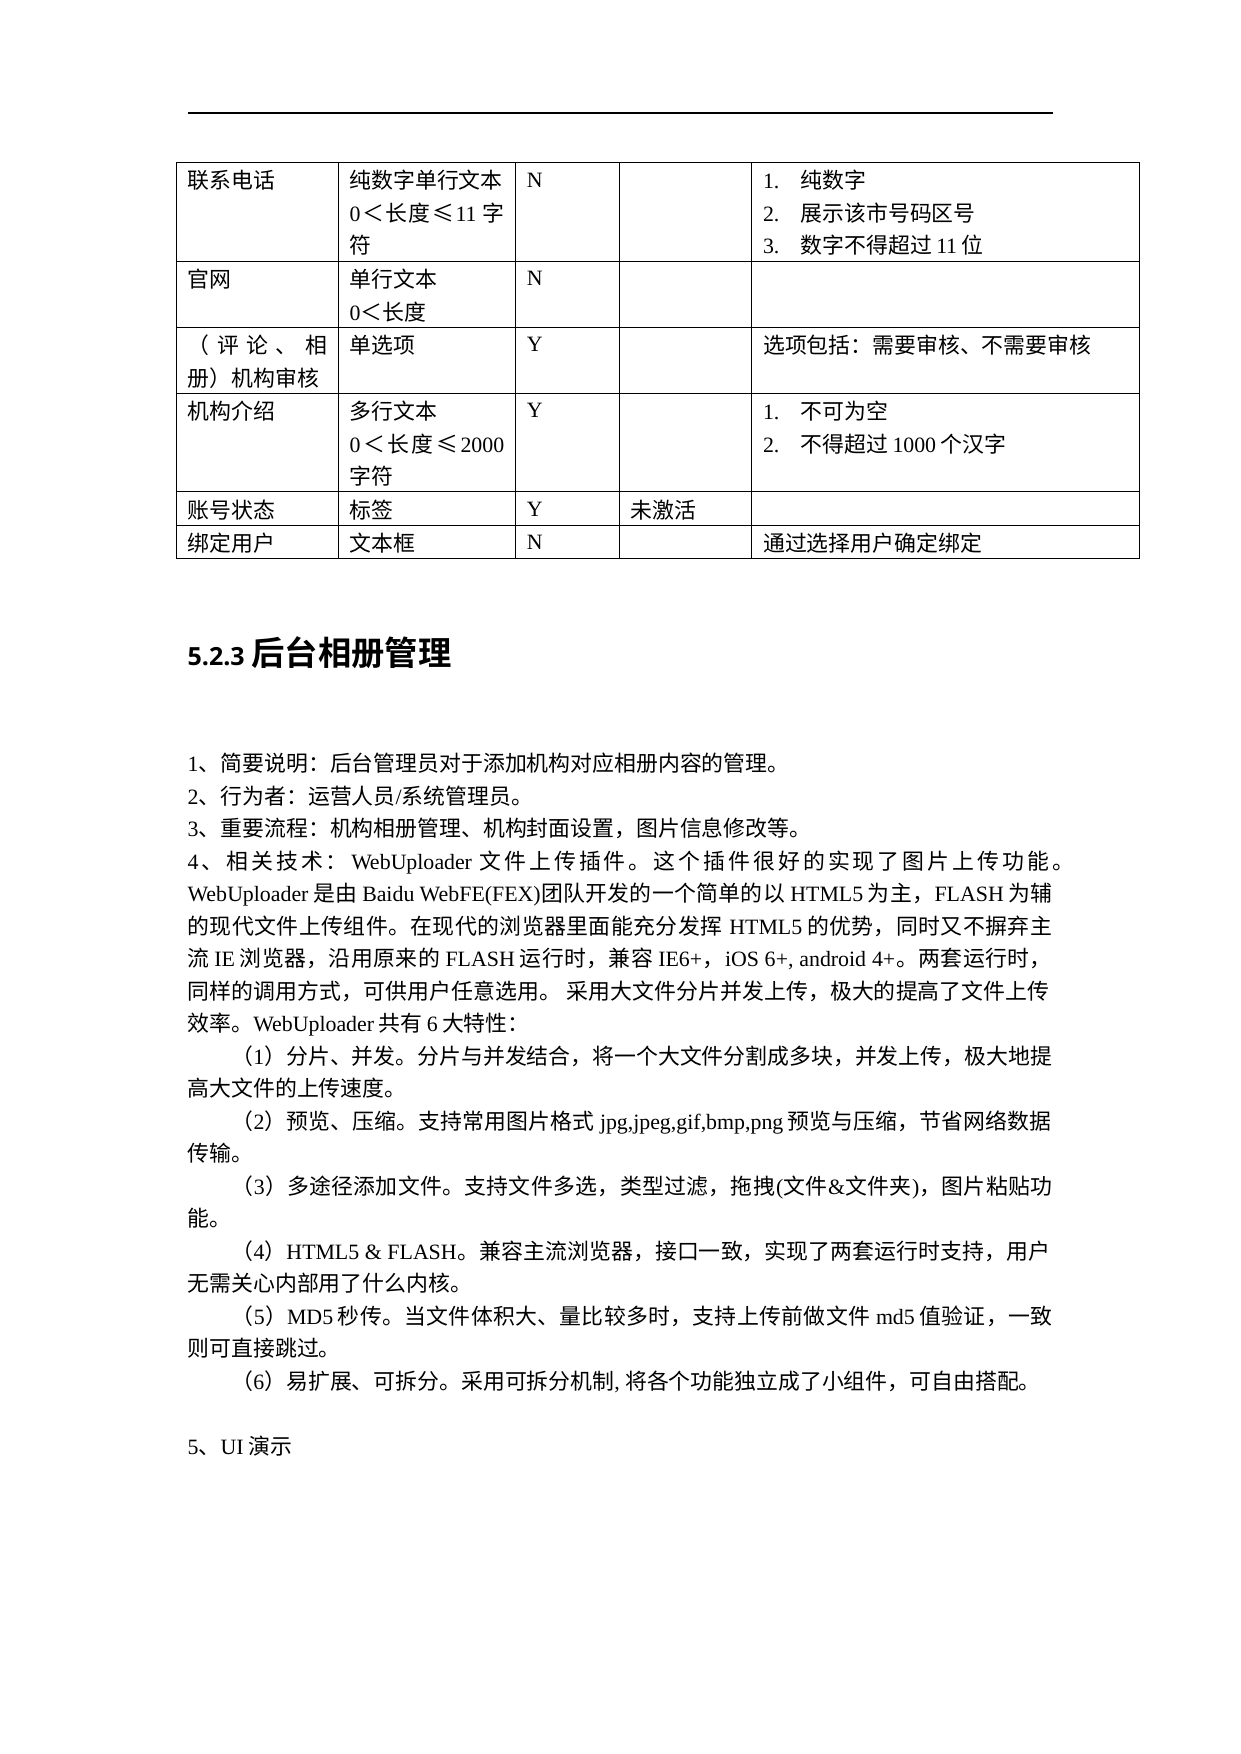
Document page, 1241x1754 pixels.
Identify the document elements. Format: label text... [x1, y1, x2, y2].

text （1）分片、并发。分片与并发结合，将一个大文件分割成多块，并发上传，极大地提高大文件的上传速度。 [187, 1038, 1053, 1103]
table_cell 不可为空 不得超过1000个汉字 [752, 394, 1139, 491]
text （5）MD5秒传。当文件体积大、量比较多时，支持上传前做文件md5值验证，一致则可直接跳过。 [187, 1298, 1053, 1363]
table_cell [620, 394, 751, 491]
table_cell N [516, 163, 619, 261]
text （4）HTML5 & FLASH。兼容主流浏览器，接口一致，实现了两套运行时支持，用户无需关心内部用了什么内核。 [187, 1233, 1053, 1298]
table_cell 单行文本 0＜长度 [339, 262, 515, 327]
table_cell [752, 492, 1139, 525]
table_cell 官网 [177, 262, 338, 327]
subtitle 5.2.3 后台相册管理 [187, 619, 1053, 684]
table_cell 选项包括：需要审核、不需要审核 [752, 328, 1139, 393]
text 5、UI演示 [187, 1428, 1053, 1461]
table_cell 绑定用户 [177, 526, 338, 558]
text （3）多途径添加文件。支持文件多选，类型过滤，拖拽(文件&文件夹)，图片粘贴功能。 [187, 1168, 1053, 1233]
table_cell 未激活 [620, 492, 751, 525]
table_cell [620, 262, 751, 327]
text 2、行为者：运营人员/系统管理员。 [187, 778, 1053, 811]
table_cell 机构介绍 [177, 394, 338, 491]
table_cell [620, 328, 751, 393]
table_cell 联系电话 [177, 163, 338, 261]
text （2）预览、压缩。支持常用图片格式jpg,jpeg,gif,bmp,png预览与压缩，节省网络数据传输。 [187, 1103, 1053, 1168]
table_cell Y [516, 328, 619, 393]
table_cell [752, 262, 1139, 327]
table_cell Y [516, 492, 619, 525]
table_cell 标签 [339, 492, 515, 525]
table_cell 纯数字 展示该市号码区号 数字不得超过11位 [752, 163, 1139, 261]
table_cell （评论、相册）机构审核 [177, 328, 338, 393]
table_cell 多行文本 0＜长度≤2000字符 [339, 394, 515, 491]
table_cell Y [516, 394, 619, 491]
table_cell N [516, 262, 619, 327]
table_cell 账号状态 [177, 492, 338, 525]
table_cell [620, 526, 751, 558]
table_cell 单选项 [339, 328, 515, 393]
text 1、简要说明：后台管理员对于添加机构对应相册内容的管理。 [187, 746, 1053, 778]
table_cell 通过选择用户确定绑定 [752, 526, 1139, 558]
table_cell 文本框 [339, 526, 515, 558]
table_cell 纯数字单行文本 0＜长度≤11字符 [339, 163, 515, 261]
text 4、相关技术：WebUploader文件上传插件。这个插件很好的实现了图片上传功能。WebUploader是由Baidu WebFE(FEX)团队开发的一个简单的以HTML5为主，FLASH为辅的现代文件上传组件。在现代的浏览器里面能充分发挥HTML5的优势，同时又不摒弃主流IE浏览器，沿用原来的FLASH运行时，兼容IE6+，iOS 6+, android 4+。两套运行时，同样的调用方式，可供用户任意选用。 采用大文件分片并发上传，极大的提高了文件上传效率。WebUploader共有6大特性： [187, 843, 1053, 1038]
text （6）易扩展、可拆分。采用可拆分机制, 将各个功能独立成了小组件，可自由搭配。 [187, 1363, 1053, 1396]
table_cell N [516, 526, 619, 558]
text 3、重要流程：机构相册管理、机构封面设置，图片信息修改等。 [187, 811, 1053, 843]
table_cell [620, 163, 751, 261]
